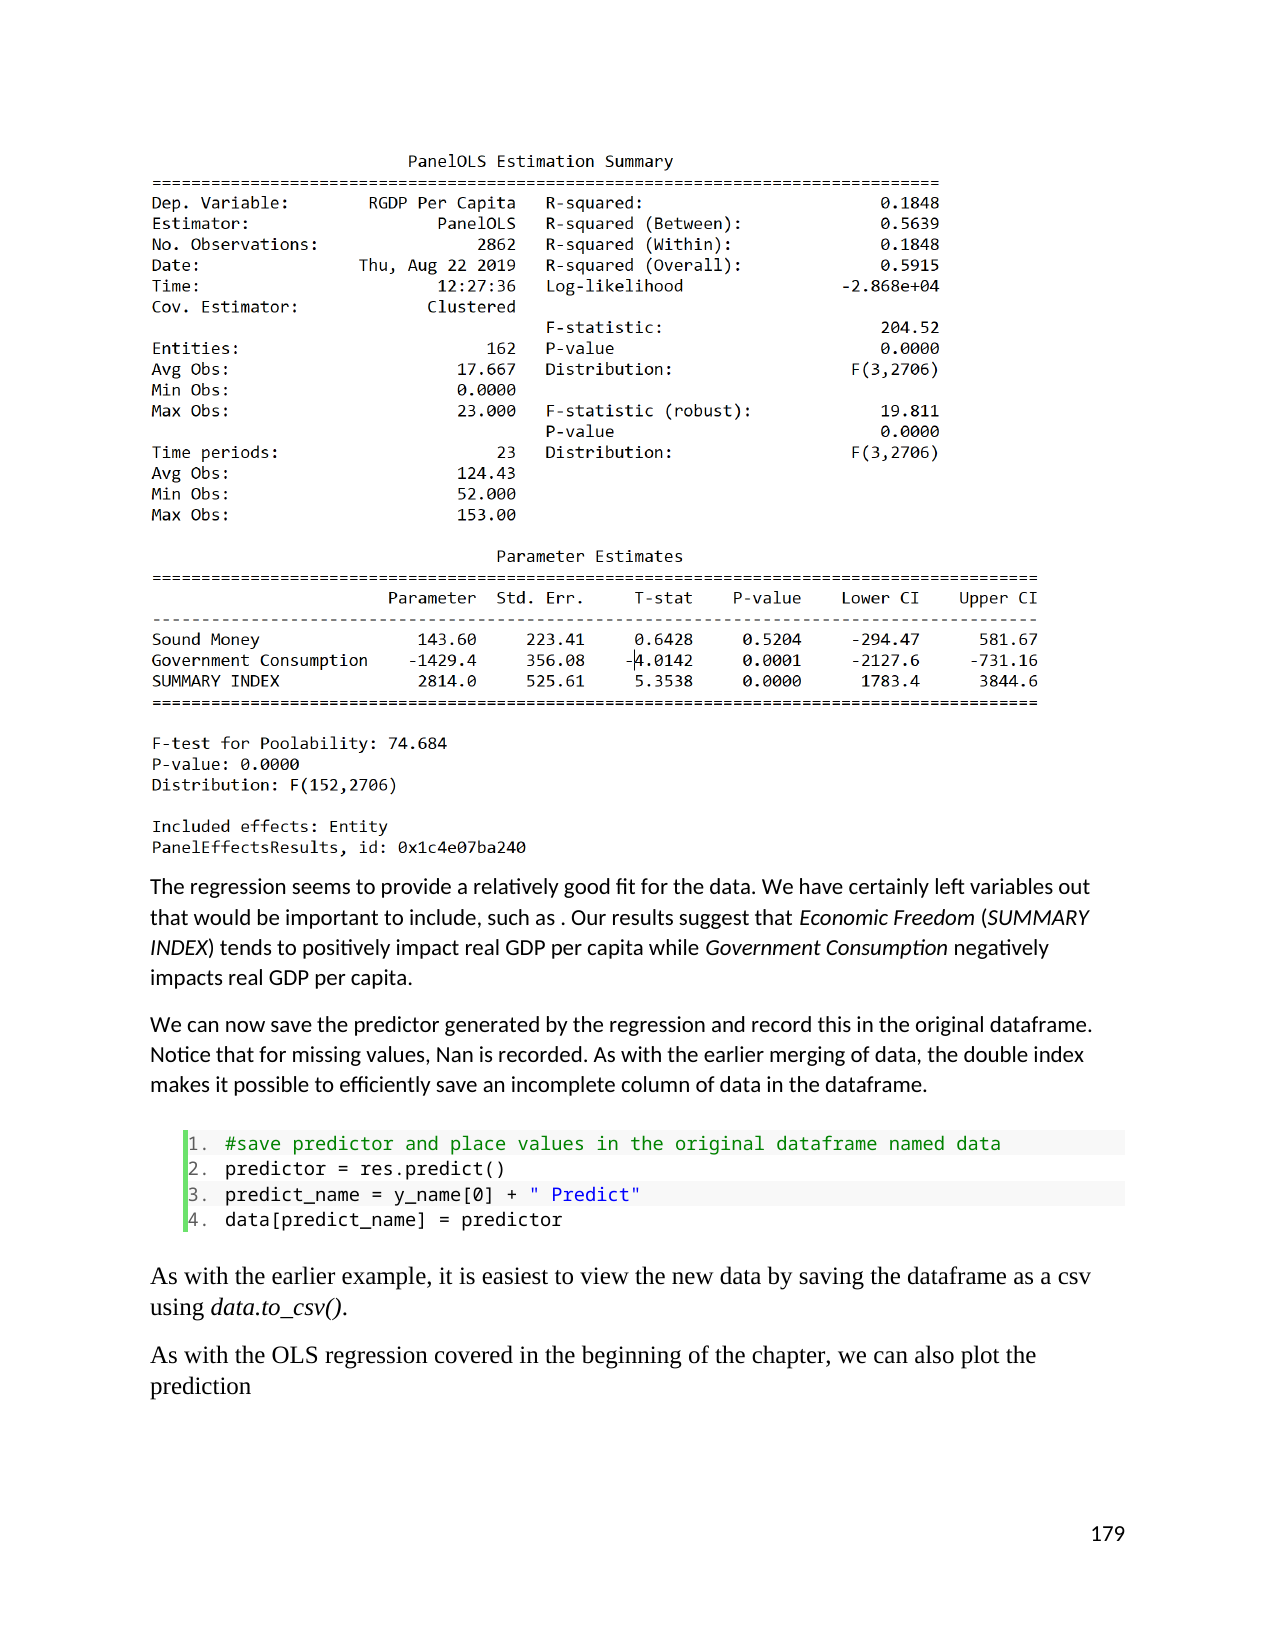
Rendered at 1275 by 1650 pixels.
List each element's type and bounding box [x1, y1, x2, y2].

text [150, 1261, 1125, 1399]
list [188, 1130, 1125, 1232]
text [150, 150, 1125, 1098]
picture [150, 150, 1060, 871]
